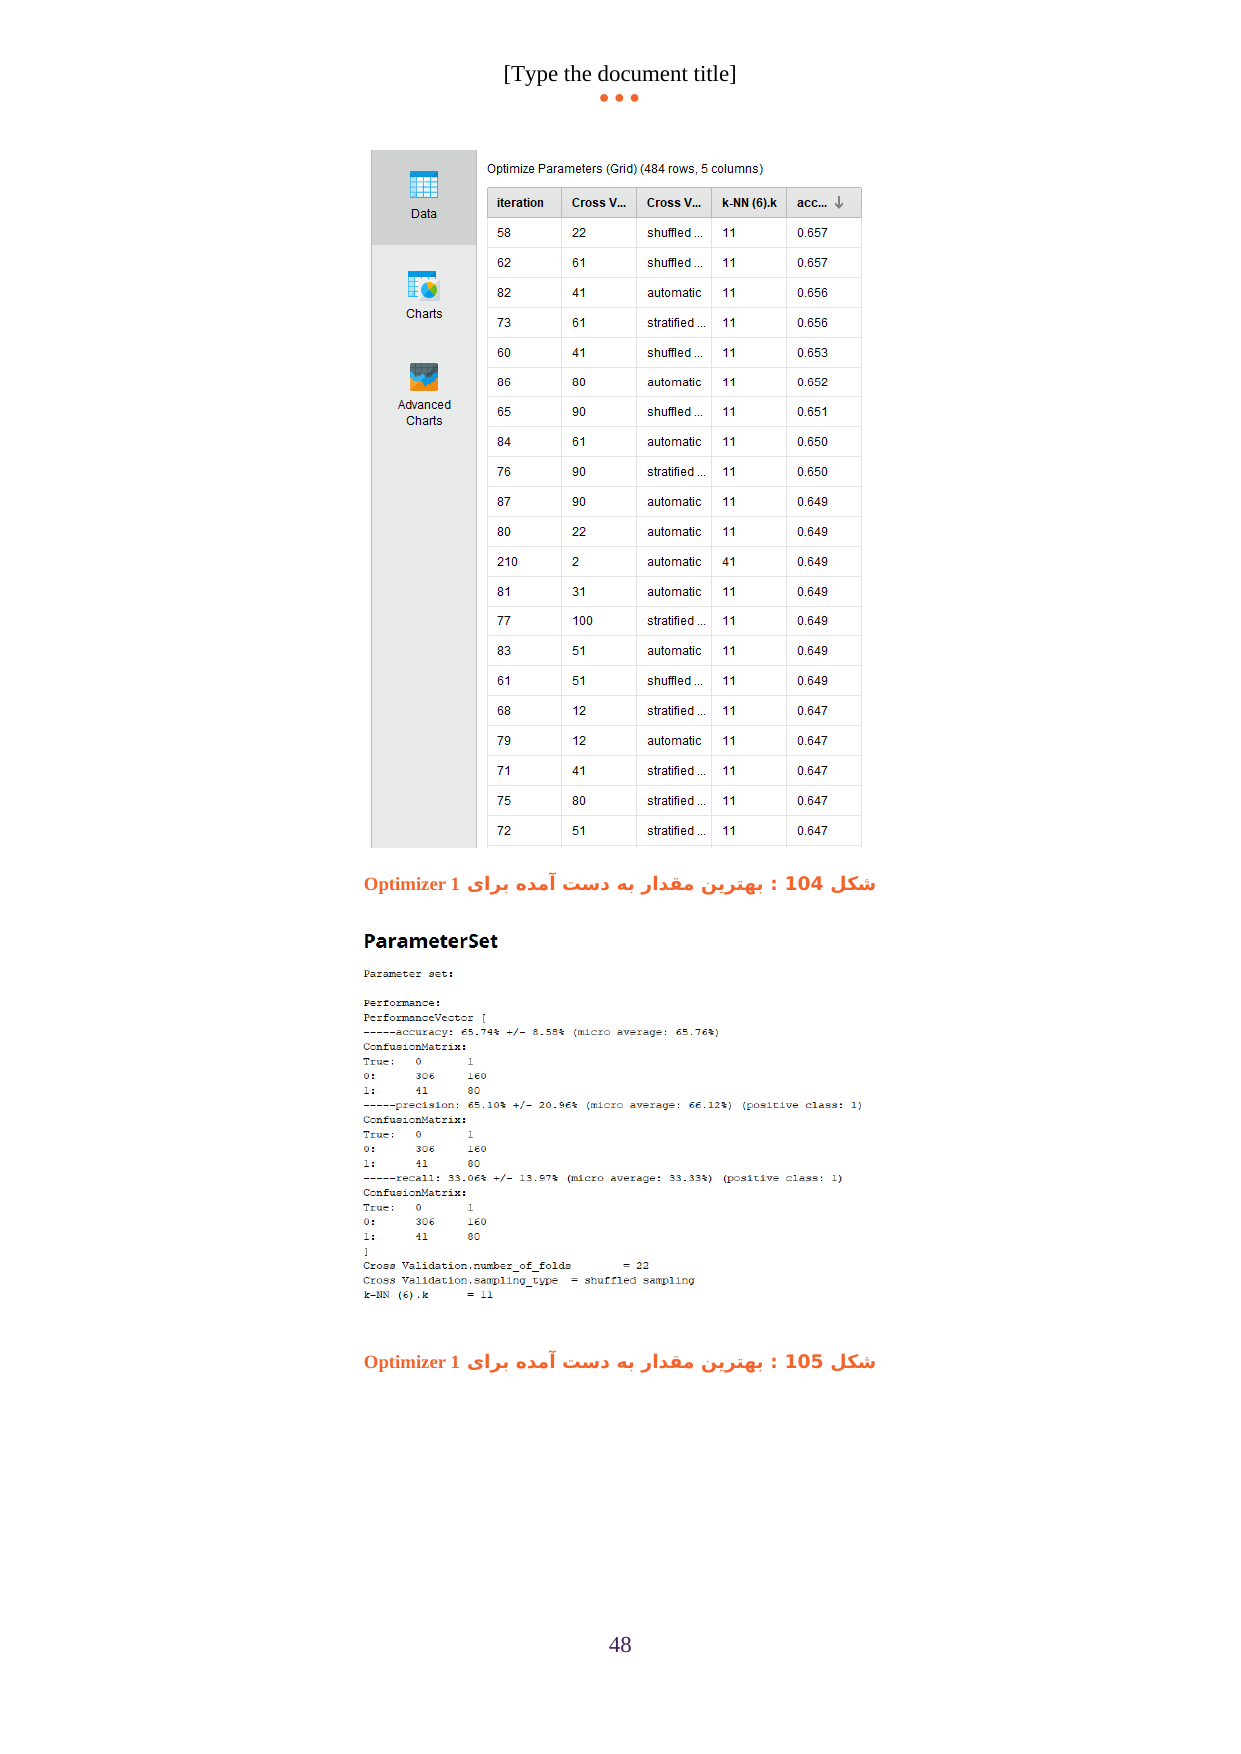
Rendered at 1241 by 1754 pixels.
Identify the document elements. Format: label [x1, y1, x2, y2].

picture [358, 915, 882, 1326]
picture [368, 150, 872, 848]
